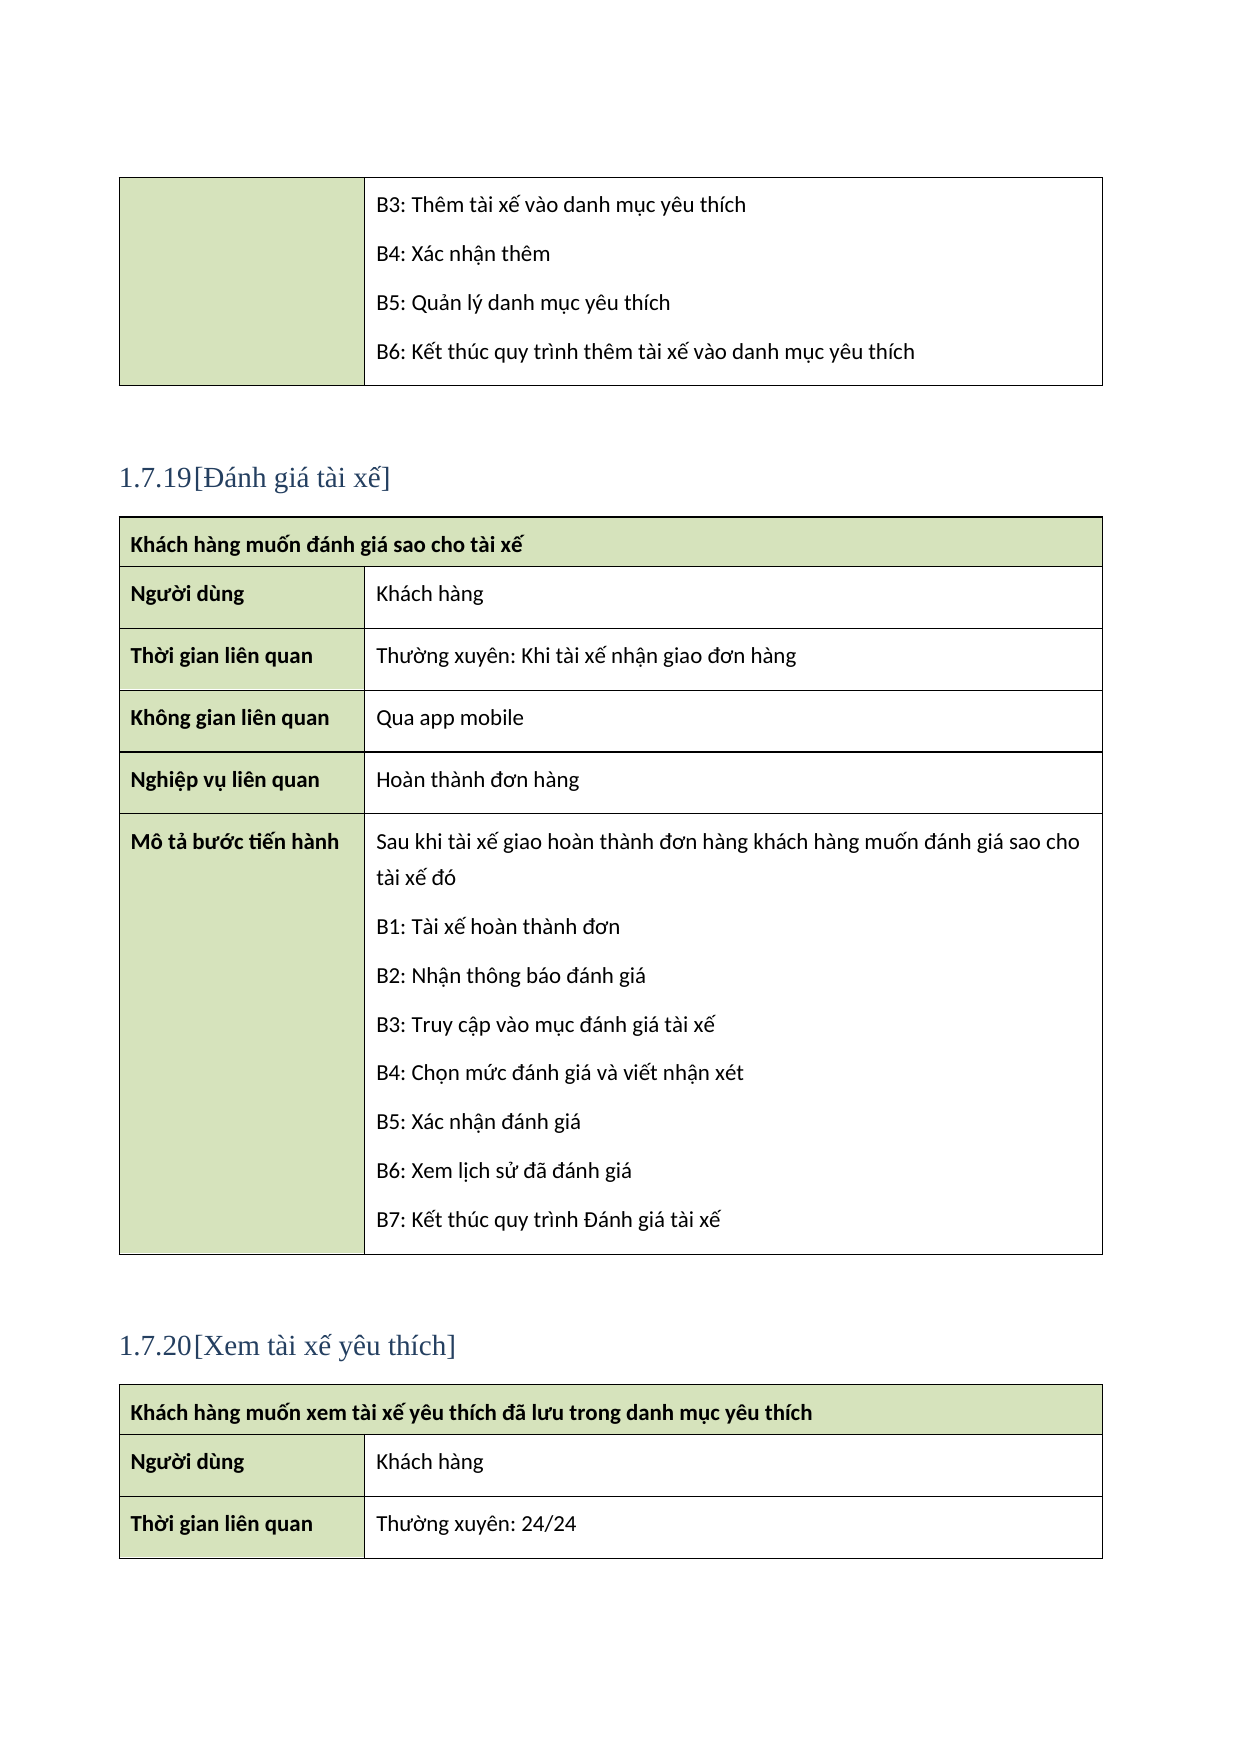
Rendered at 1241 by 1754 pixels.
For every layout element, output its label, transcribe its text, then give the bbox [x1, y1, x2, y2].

table_cell Thời gian liên quan [120, 1497, 364, 1557]
table_cell Người dùng [120, 1435, 364, 1496]
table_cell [365, 178, 1102, 385]
table_header Khách hàng muốn đánh giá sao cho tài xế [120, 518, 1102, 566]
table_cell Thời gian liên quan [120, 629, 364, 689]
table_cell Qua app mobile [365, 691, 1102, 751]
table_cell Thường xuyên: 24/24 [365, 1497, 1102, 1557]
table_cell Không gian liên quan [120, 691, 364, 751]
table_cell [120, 178, 364, 385]
table_cell Thường xuyên: Khi tài xế nhận giao đơn hàng [365, 629, 1102, 689]
table_cell Người dùng [120, 567, 364, 628]
table_cell Khách hàng [365, 1435, 1102, 1496]
table_cell Khách hàng [365, 567, 1102, 628]
table_cell Hoàn thành đơn hàng [365, 753, 1102, 813]
subtitle [Đánh giá tài xế] [118, 460, 1122, 494]
table_header Khách hàng muốn xem tài xế yêu thích đã lưu trong danh mục yêu thích [120, 1385, 1102, 1434]
subtitle [Xem tài xế yêu thích] [118, 1328, 1122, 1362]
table_cell Mô tả bước tiến hành [120, 814, 364, 1253]
table_cell Sau khi tài xế giao hoàn thành đơn hàng khách hàng muốn đánh giá sao cho tài xế đó B1: Tài xế hoàn thành đơn B2: Nhận thông báo đánh giá B3: Truy cập vào mục đánh giá tài xế B4: Chọn mức đánh giá và viết nhận xét B5: Xác nhận đánh giá B6: Xem lịch sử đã đánh giá B7: Kết thúc quy trình Đánh giá tài xế [365, 814, 1102, 1253]
table_cell Nghiệp vụ liên quan [120, 753, 364, 813]
